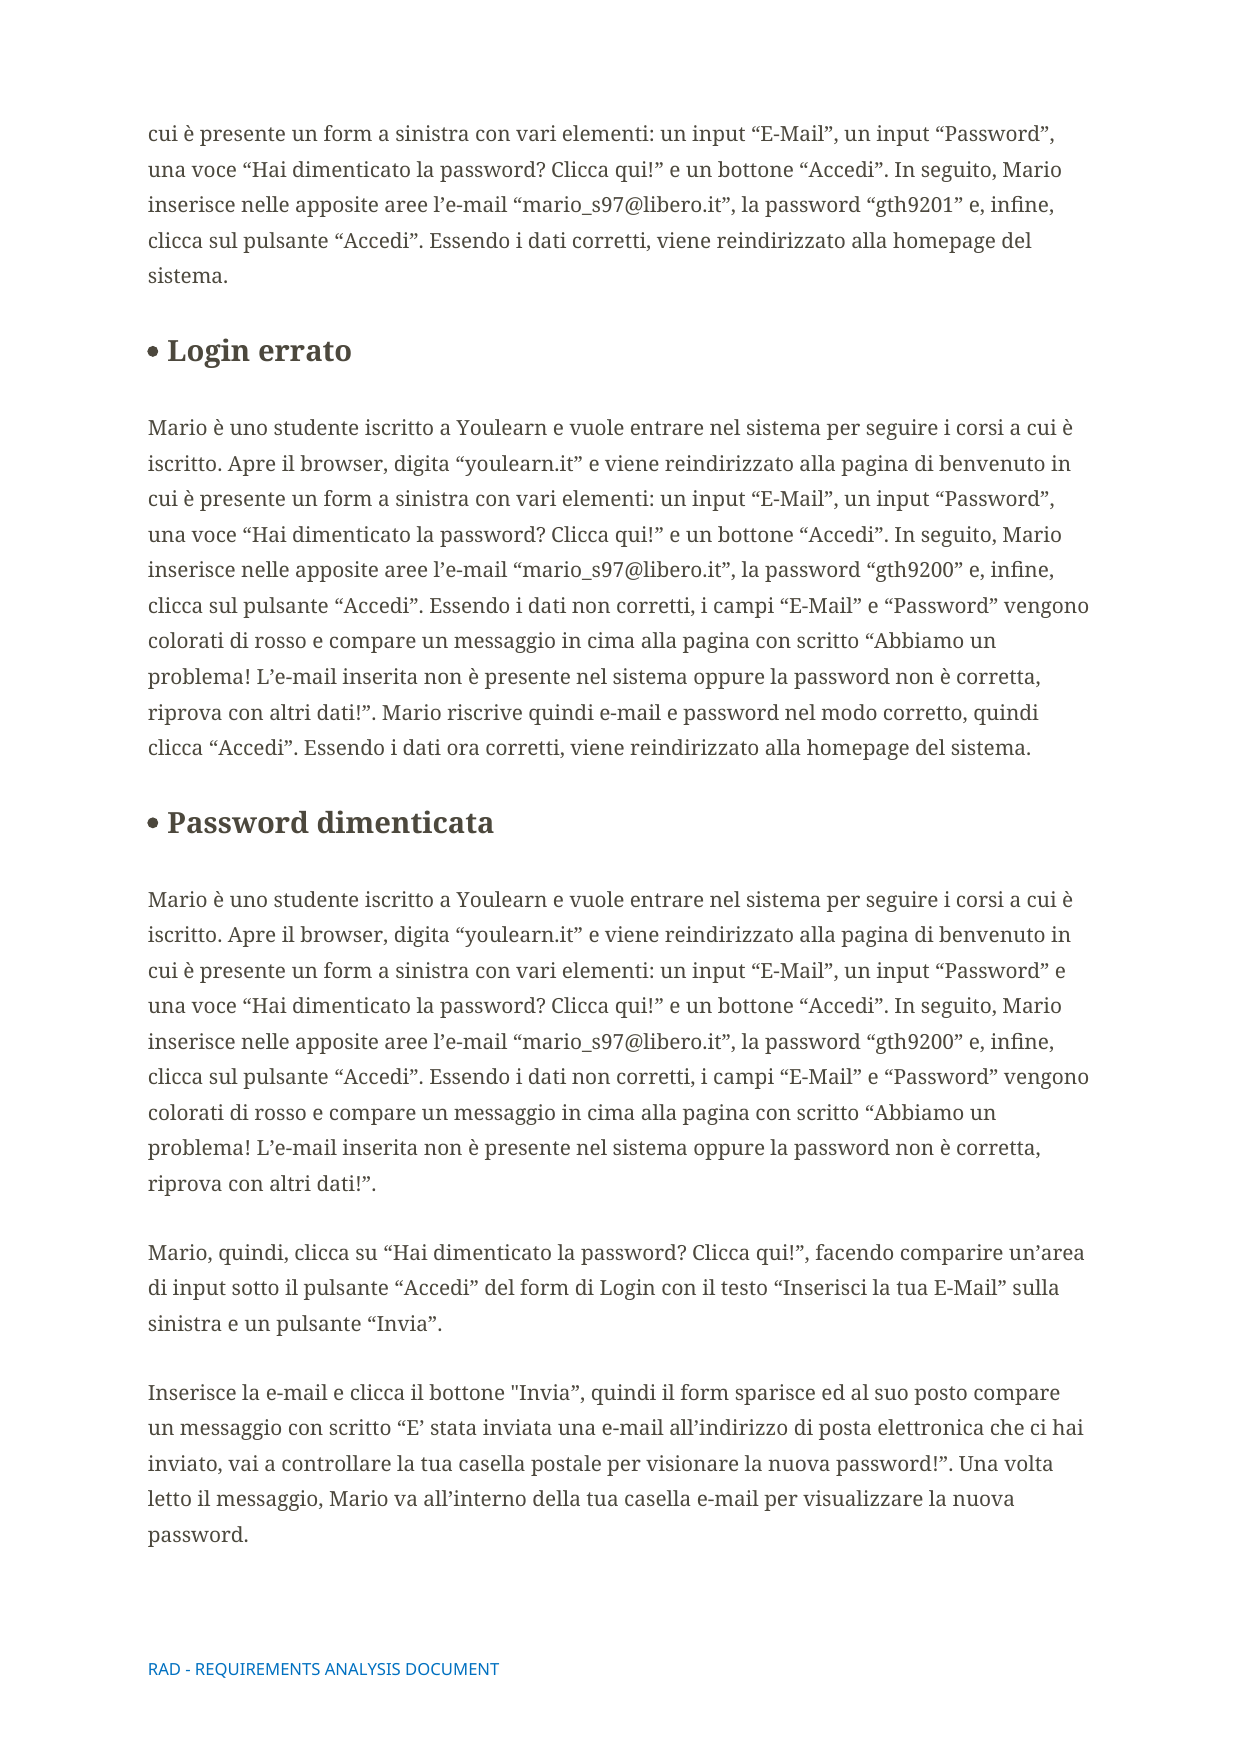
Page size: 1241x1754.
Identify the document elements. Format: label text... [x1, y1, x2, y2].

text Mario è uno studente iscritto a Youlearn e vuole entrare nel sistema per seguire i corsi a cui è iscritto. Apre il browser, digita “youlearn.it” e viene reindirizzato alla pagina di benvenuto in cui è presente un form a sinistra con vari elementi: un input “E-Mail”, un input “Password”, una voce “Hai dimenticato la password? Clicca qui!” e un bottone “Accedi”. In seguito, Mario inserisce nelle apposite aree l’e-mail “mario_s97@libero.it”, la password “gth9200” e, infine, clicca sul pulsante “Accedi”. Essendo i dati non corretti, i campi “E-Mail” e “Password” vengono colorati di rosso e compare un messaggio in cima alla pagina con scritto “Abbiamo un problema! L’e-mail inserita non è presente nel sistema oppure la password non è corretta, riprova con altri dati!”. Mario riscrive quindi e-mail e password nel modo corretto, quindi clicca “Accedi”. Essendo i dati ora corretti, viene reindirizzato alla homepage del sistema. [148, 413, 1092, 762]
text Mario, quindi, clicca su “Hai dimenticato la password? Clicca qui!”, facendo comparire un’area di input sotto il pulsante “Accedi” del form di Login con il testo “Inserisci la tua E-Mail” sulla sinistra e un pulsante “Invia”. [148, 1238, 1092, 1337]
text Password dimenticata [148, 802, 1092, 842]
text Login errato [148, 331, 1092, 370]
text Inserisce la e-mail e clicca il bottone "Invia”, quindi il form sparisce ed al suo posto compare un messaggio con scritto “E’ stata inviata una e-mail all’indirizzo di posta elettronica che ci hai inviato, vai a controllare la tua casella postale per visionare la nuova password!”. Una volta letto il messaggio, Mario va all’interno della tua casella e-mail per visualizzare la nuova password. [148, 1378, 1092, 1548]
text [148, 119, 1092, 290]
text Mario è uno studente iscritto a Youlearn e vuole entrare nel sistema per seguire i corsi a cui è iscritto. Apre il browser, digita “youlearn.it” e viene reindirizzato alla pagina di benvenuto in cui è presente un form a sinistra con vari elementi: un input “E-Mail”, un input “Password” e una voce “Hai dimenticato la password? Clicca qui!” e un bottone “Accedi”. In seguito, Mario inserisce nelle apposite aree l’e-mail “mario_s97@libero.it”, la password “gth9200” e, infine, clicca sul pulsante “Accedi”. Essendo i dati non corretti, i campi “E-Mail” e “Password” vengono colorati di rosso e compare un messaggio in cima alla pagina con scritto “Abbiamo un problema! L’e-mail inserita non è presente nel sistema oppure la password non è corretta, riprova con altri dati!”. [148, 885, 1092, 1197]
